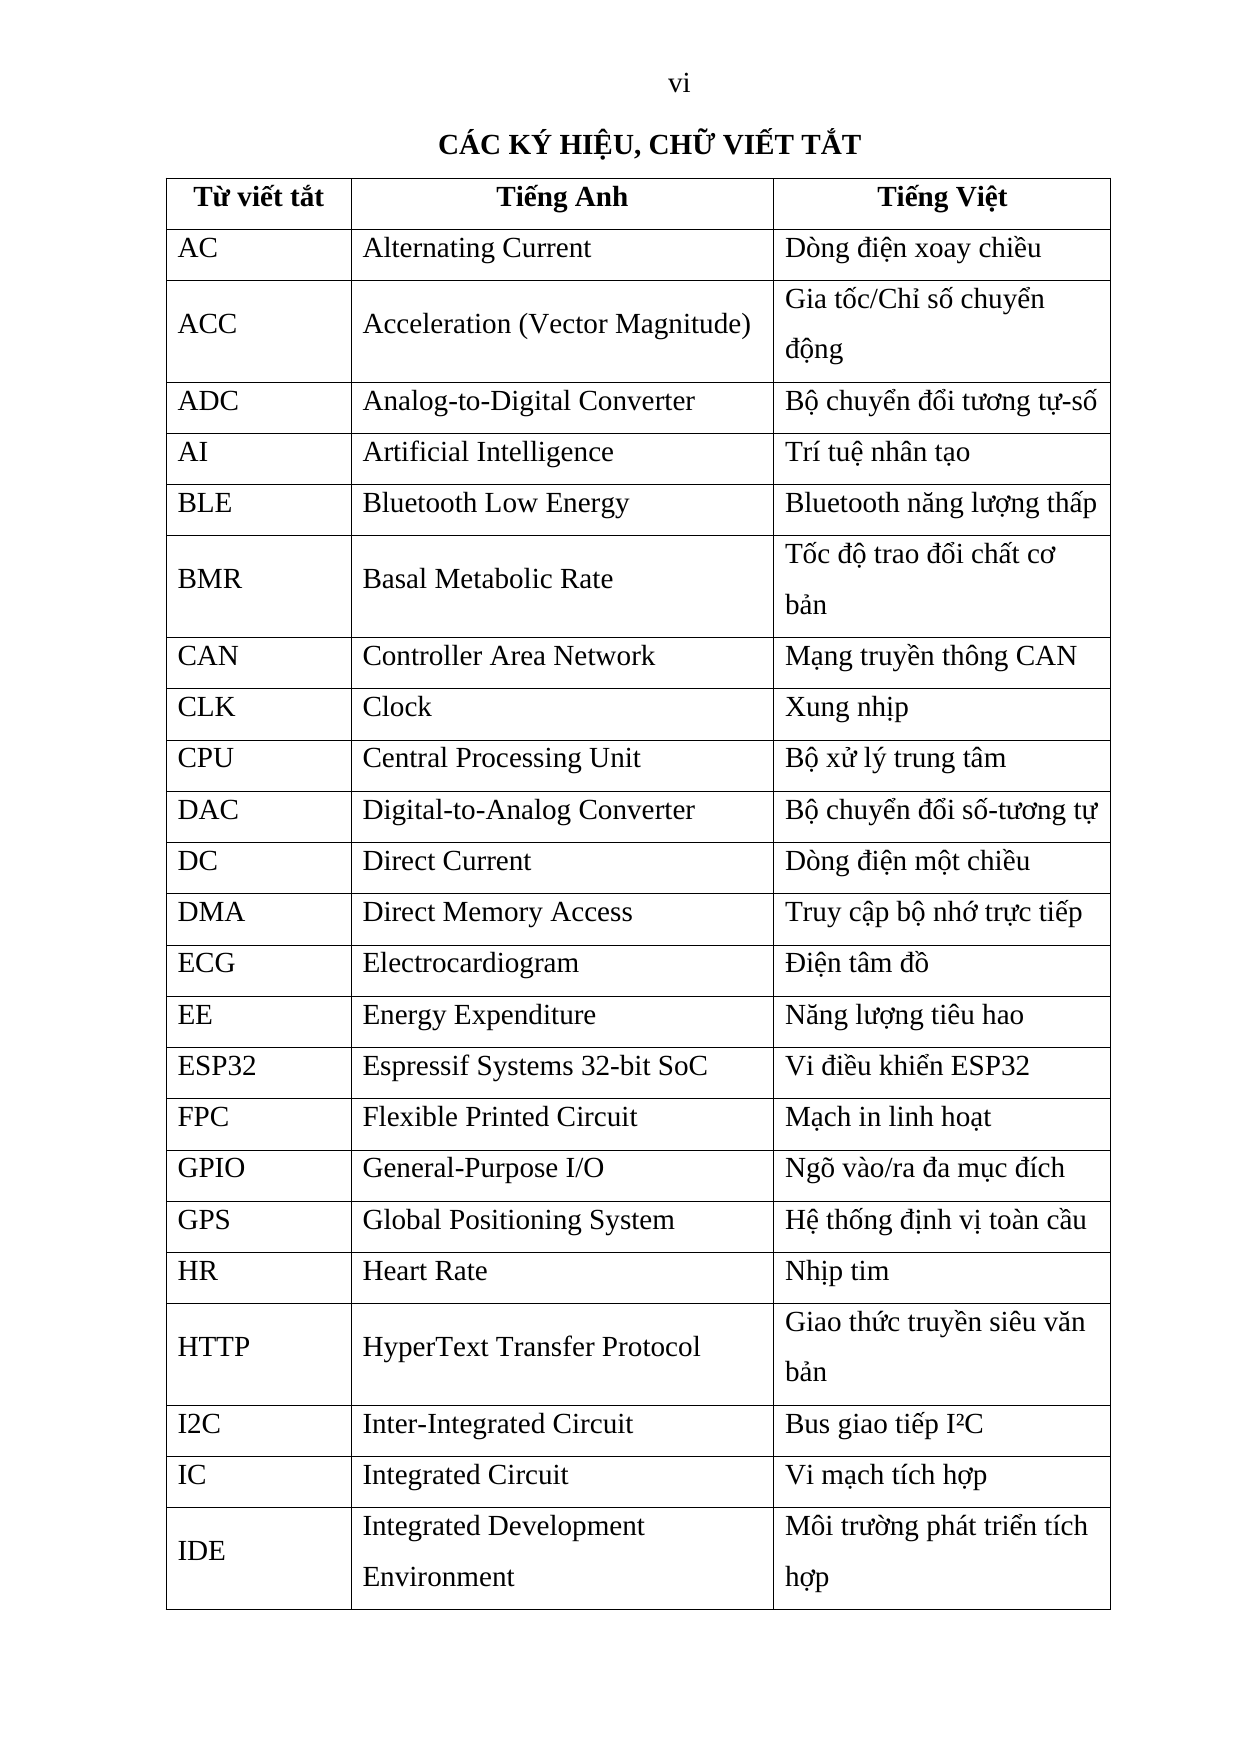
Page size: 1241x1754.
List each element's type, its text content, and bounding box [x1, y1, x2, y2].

table_cell Alternating Current [352, 230, 773, 280]
table_cell Direct Memory Access [352, 894, 773, 944]
table_cell BMR [167, 536, 351, 637]
table_cell Analog-to-Digital Converter [352, 383, 773, 433]
table_cell Xung nhịp [774, 689, 1110, 739]
table_cell Direct Current [352, 843, 773, 893]
table_cell Heart Rate [352, 1253, 773, 1303]
table_cell Môi trường phát triển tích hợp [774, 1508, 1110, 1609]
table_cell Tốc độ trao đổi chất cơ bản [774, 536, 1110, 637]
table_cell I2C [167, 1406, 351, 1456]
table_cell Integrated Development Environment [352, 1508, 773, 1609]
table_cell GPS [167, 1202, 351, 1252]
table_cell Truy cập bộ nhớ trực tiếp [774, 894, 1110, 944]
table_cell Mạng truyền thông CAN [774, 638, 1110, 688]
table_cell Basal Metabolic Rate [352, 536, 773, 637]
table_cell ECG [167, 946, 351, 996]
table_cell ADC [167, 383, 351, 433]
table_header Từ viết tắt [167, 179, 351, 229]
table_cell Bộ xử lý trung tâm [774, 741, 1110, 791]
table_cell Energy Expenditure [352, 997, 773, 1047]
table_cell Bluetooth năng lượng thấp [774, 485, 1110, 535]
table_cell EE [167, 997, 351, 1047]
table_header Tiếng Anh [352, 179, 773, 229]
table_cell ACC [167, 281, 351, 382]
table_cell HyperText Transfer Protocol [352, 1304, 773, 1405]
table_cell Gia tốc/Chỉ số chuyển động [774, 281, 1110, 382]
table_cell Bluetooth Low Energy [352, 485, 773, 535]
table_cell Dòng điện một chiều [774, 843, 1110, 893]
table_cell Điện tâm đồ [774, 946, 1110, 996]
table_cell CLK [167, 689, 351, 739]
table_cell Trí tuệ nhân tạo [774, 434, 1110, 484]
table_cell Bộ chuyển đổi số-tương tự [774, 792, 1110, 842]
table_cell Hệ thống định vị toàn cầu [774, 1202, 1110, 1252]
table_cell IDE [167, 1508, 351, 1609]
table_cell Espressif Systems 32-bit SoC [352, 1048, 773, 1098]
table_cell Vi điều khiển ESP32 [774, 1048, 1110, 1098]
table_cell Integrated Circuit [352, 1457, 773, 1507]
table_cell IC [167, 1457, 351, 1507]
table_cell BLE [167, 485, 351, 535]
table_cell Inter-Integrated Circuit [352, 1406, 773, 1456]
table_cell General-Purpose I/O [352, 1151, 773, 1201]
table_cell Ngõ vào/ra đa mục đích [774, 1151, 1110, 1201]
table_cell DC [167, 843, 351, 893]
table_cell DAC [167, 792, 351, 842]
table_cell Giao thức truyền siêu văn bản [774, 1304, 1110, 1405]
table_cell ESP32 [167, 1048, 351, 1098]
table_cell Vi mạch tích hợp [774, 1457, 1110, 1507]
table_cell Acceleration (Vector Magnitude) [352, 281, 773, 382]
table_cell FPC [167, 1099, 351, 1149]
table_cell GPIO [167, 1151, 351, 1201]
table_cell CAN [167, 638, 351, 688]
table_cell Artificial Intelligence [352, 434, 773, 484]
table_cell Bộ chuyển đổi tương tự-số [774, 383, 1110, 433]
table_cell Electrocardiogram [352, 946, 773, 996]
table_cell HR [167, 1253, 351, 1303]
table_cell Mạch in linh hoạt [774, 1099, 1110, 1149]
table_cell Controller Area Network [352, 638, 773, 688]
subtitle CÁC KÝ HIỆU, CHỮ VIẾT TẮT [177, 127, 1122, 161]
table_cell HTTP [167, 1304, 351, 1405]
table_cell Năng lượng tiêu hao [774, 997, 1110, 1047]
table_cell Central Processing Unit [352, 741, 773, 791]
table_cell DMA [167, 894, 351, 944]
table_cell CPU [167, 741, 351, 791]
table_cell Flexible Printed Circuit [352, 1099, 773, 1149]
table_cell Global Positioning System [352, 1202, 773, 1252]
table_cell AI [167, 434, 351, 484]
table_cell Nhịp tim [774, 1253, 1110, 1303]
table_header Tiếng Việt [774, 179, 1110, 229]
table_cell Bus giao tiếp I²C [774, 1406, 1110, 1456]
table_cell AC [167, 230, 351, 280]
table_cell Dòng điện xoay chiều [774, 230, 1110, 280]
table_cell Clock [352, 689, 773, 739]
table_cell Digital-to-Analog Converter [352, 792, 773, 842]
